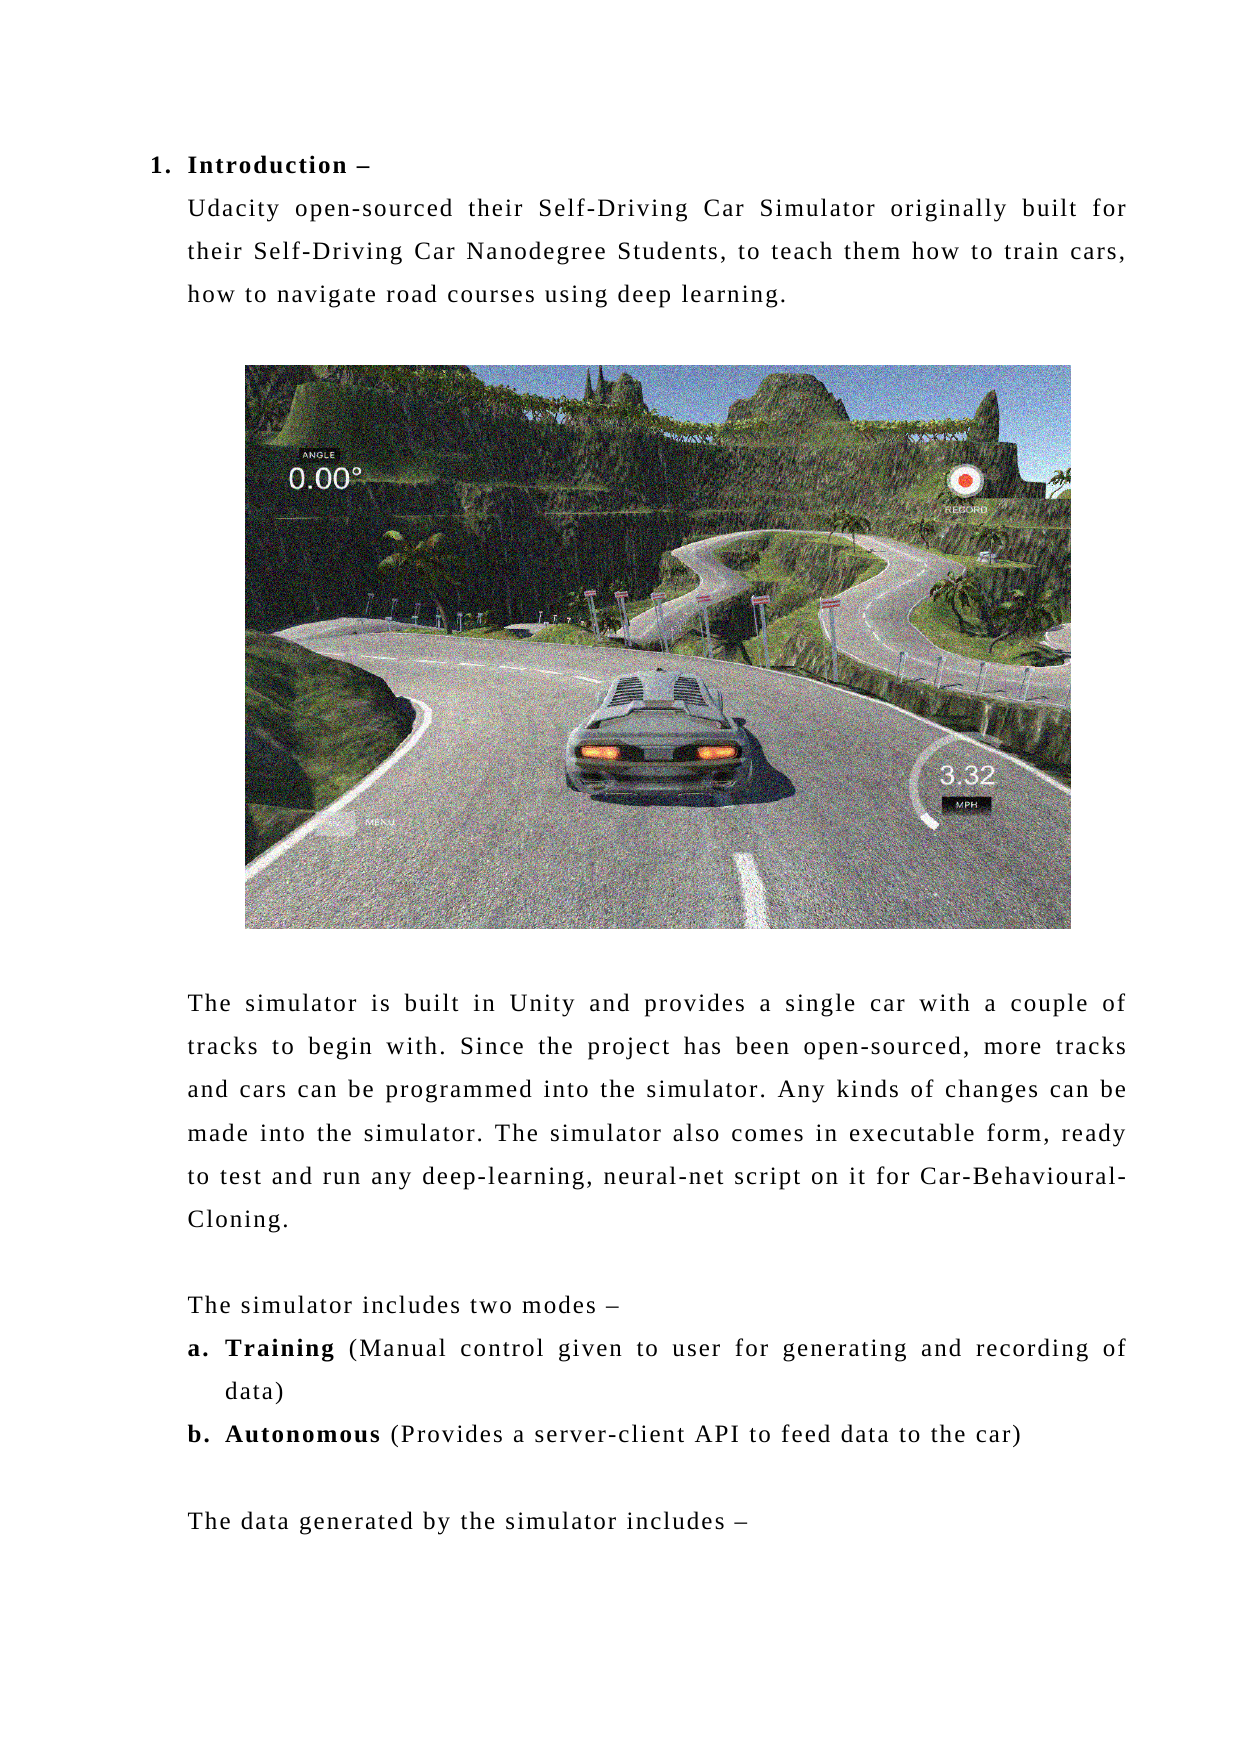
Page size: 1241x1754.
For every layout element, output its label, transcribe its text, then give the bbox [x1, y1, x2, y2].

list The data generated by the simulator includes – [187, 1506, 1128, 1534]
picture [245, 365, 1071, 929]
list Autonomous (Provides a server-client API to feed data to the car) [187, 1419, 1128, 1448]
list Introduction – [150, 150, 1128, 179]
list The simulator includes two modes – [187, 1290, 1128, 1319]
list Training (Manual control given to user for generating and recording of data) [187, 1333, 1128, 1405]
list Udacity open-sourced their Self-Driving Car Simulator originally built for their Self-Driving Car Nanodegree Students, to teach them how to train cars, how to navigate road courses using deep learning. [187, 193, 1128, 308]
list The simulator is built in Unity and provides a single car with a couple of tracks to begin with. Since the project has been open-sourced, more tracks and cars can be programmed into the simulator. Any kinds of changes can be made into the simulator. The simulator also comes in executable form, ready to test and run any deep-learning, neural-net script on it for Car-Behavioural-Cloning. [187, 988, 1128, 1233]
